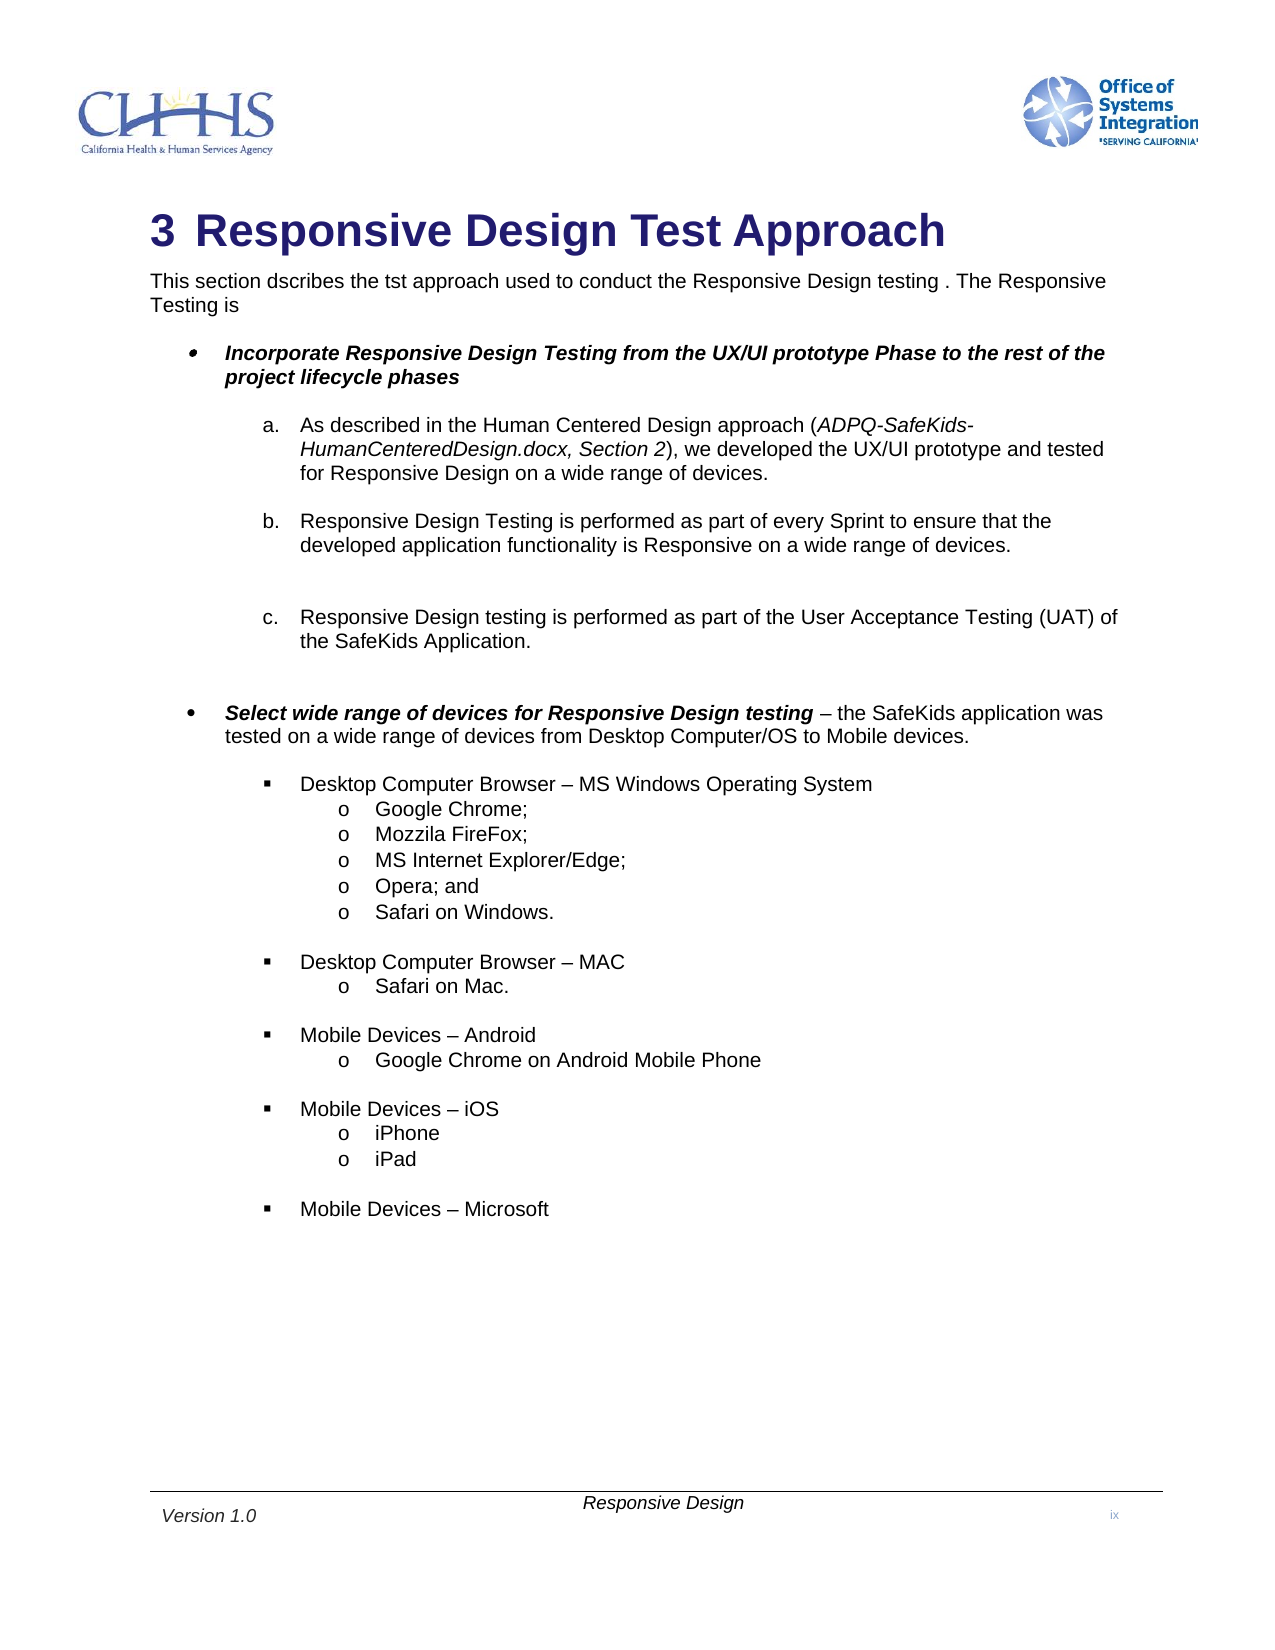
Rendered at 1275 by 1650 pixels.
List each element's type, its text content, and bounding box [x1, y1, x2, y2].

picture [75, 87, 277, 156]
text This section dscribes the tst approach used to conduct the Responsive Design testing . The Responsive Testing is [150, 269, 1125, 317]
list Mobile Devices – Microsoft [262, 1197, 1125, 1221]
list iPhone [337, 1121, 1125, 1147]
list Safari on Windows. [337, 900, 1125, 926]
list Google Chrome; [337, 796, 1125, 822]
picture [1021, 75, 1198, 149]
list As described in the Human Centered Design approach (ADPQ-SafeKids-HumanCenteredDesign.docx, Section 2), we developed the UX/UI prototype and tested for Responsive Design on a wide range of devices. [262, 413, 1125, 485]
list Mobile Devices – Android [262, 1023, 1125, 1047]
list Opera; and [337, 874, 1125, 900]
list iPad [337, 1147, 1125, 1173]
list Mozzila FireFox; [337, 822, 1125, 848]
list Responsive Design testing is performed as part of the User Acceptance Testing (UAT) of the SafeKids Application. [262, 604, 1125, 652]
list Mobile Devices – iOS [262, 1097, 1125, 1121]
subtitle Responsive Design Test Approach [150, 204, 1125, 256]
list Incorporate Responsive Design Testing from the UX/UI prototype Phase to the rest of the project lifecycle phases [187, 341, 1125, 389]
list Safari on Mac. [337, 973, 1125, 999]
list Desktop Computer Browser – MAC [262, 949, 1125, 973]
list Responsive Design Testing is performed as part of every Sprint to ensure that the developed application functionality is Responsive on a wide range of devices. [262, 509, 1125, 557]
list Google Chrome on Android Mobile Phone [337, 1047, 1125, 1073]
list Select wide range of devices for Responsive Design testing – the SafeKids application was tested on a wide range of devices from Desktop Computer/OS to Mobile devices. [187, 700, 1125, 748]
list MS Internet Explorer/Edge; [337, 848, 1125, 874]
list Desktop Computer Browser – MS Windows Operating System [262, 772, 1125, 796]
